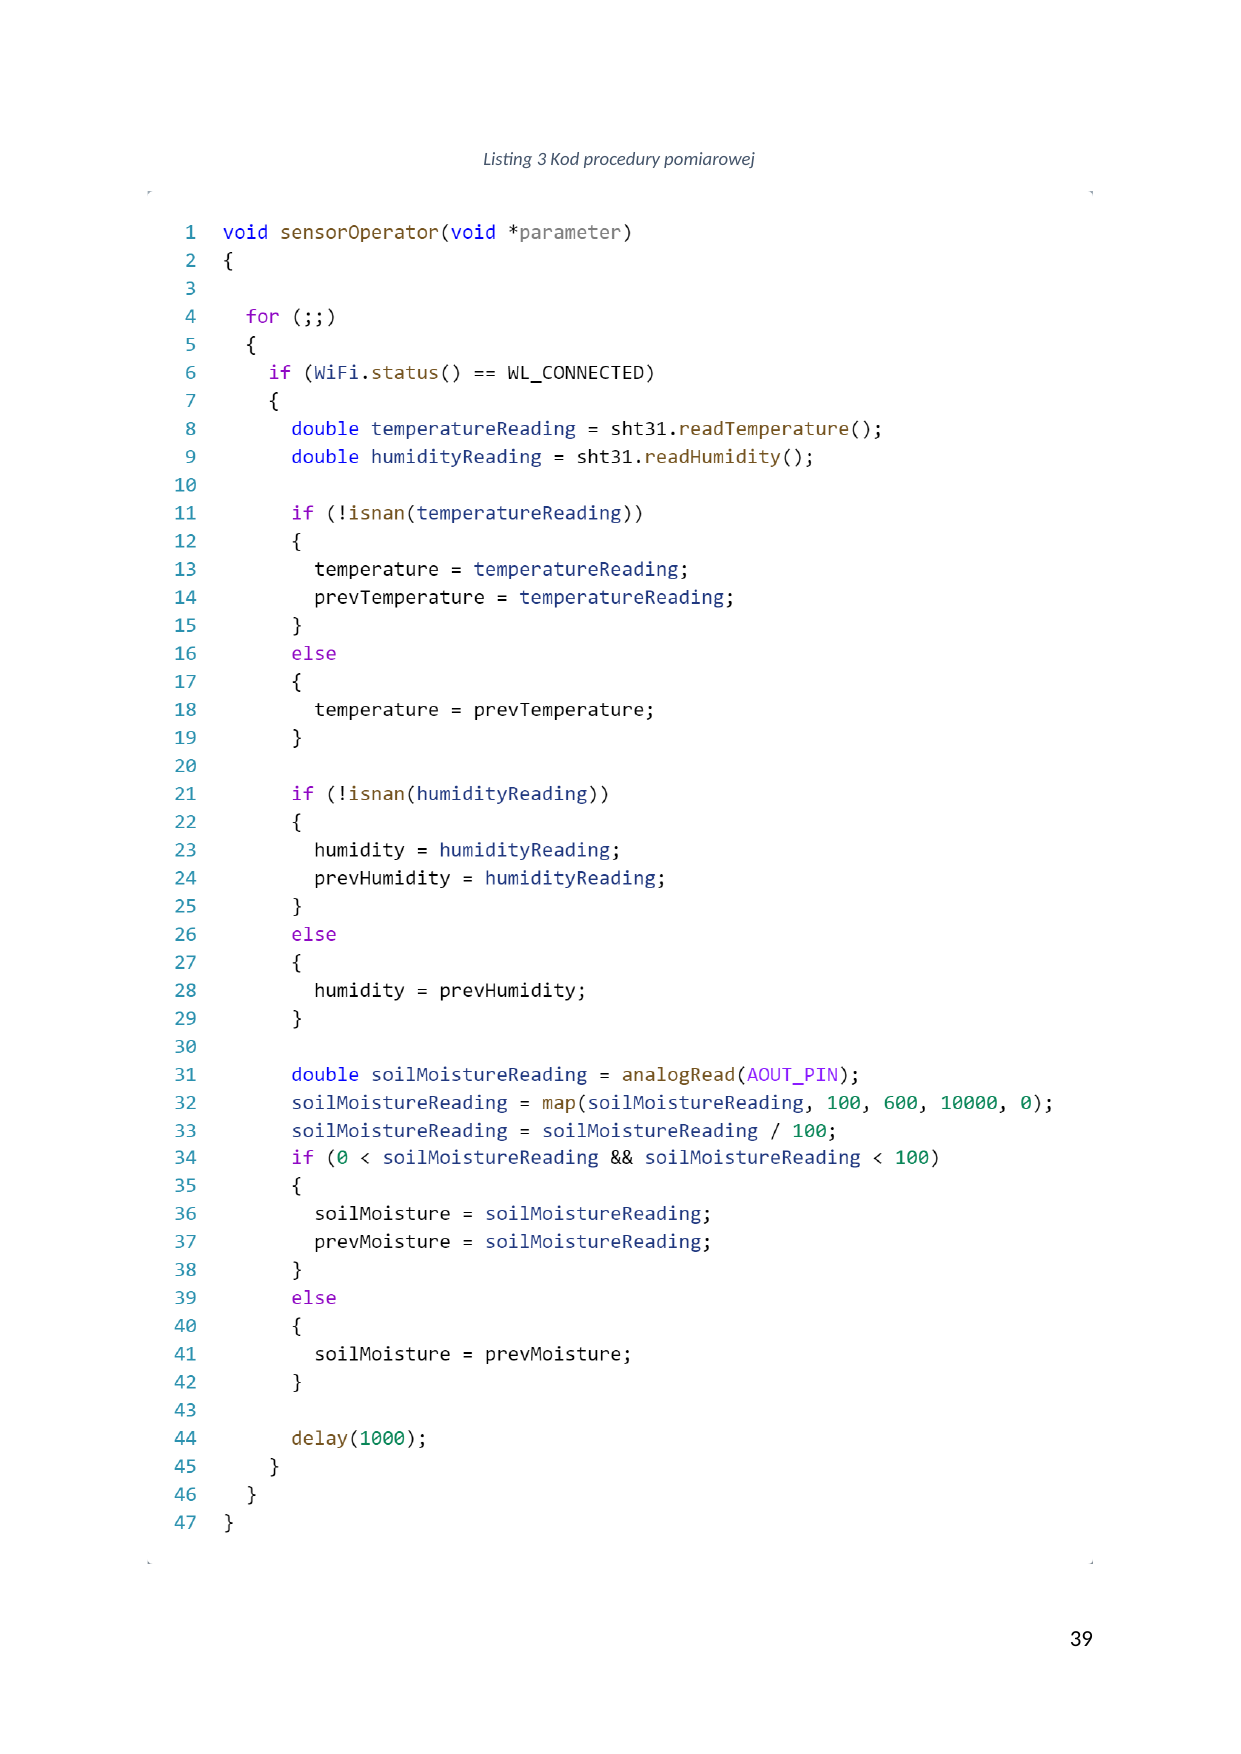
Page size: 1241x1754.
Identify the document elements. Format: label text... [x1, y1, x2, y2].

picture [147, 191, 1093, 1564]
